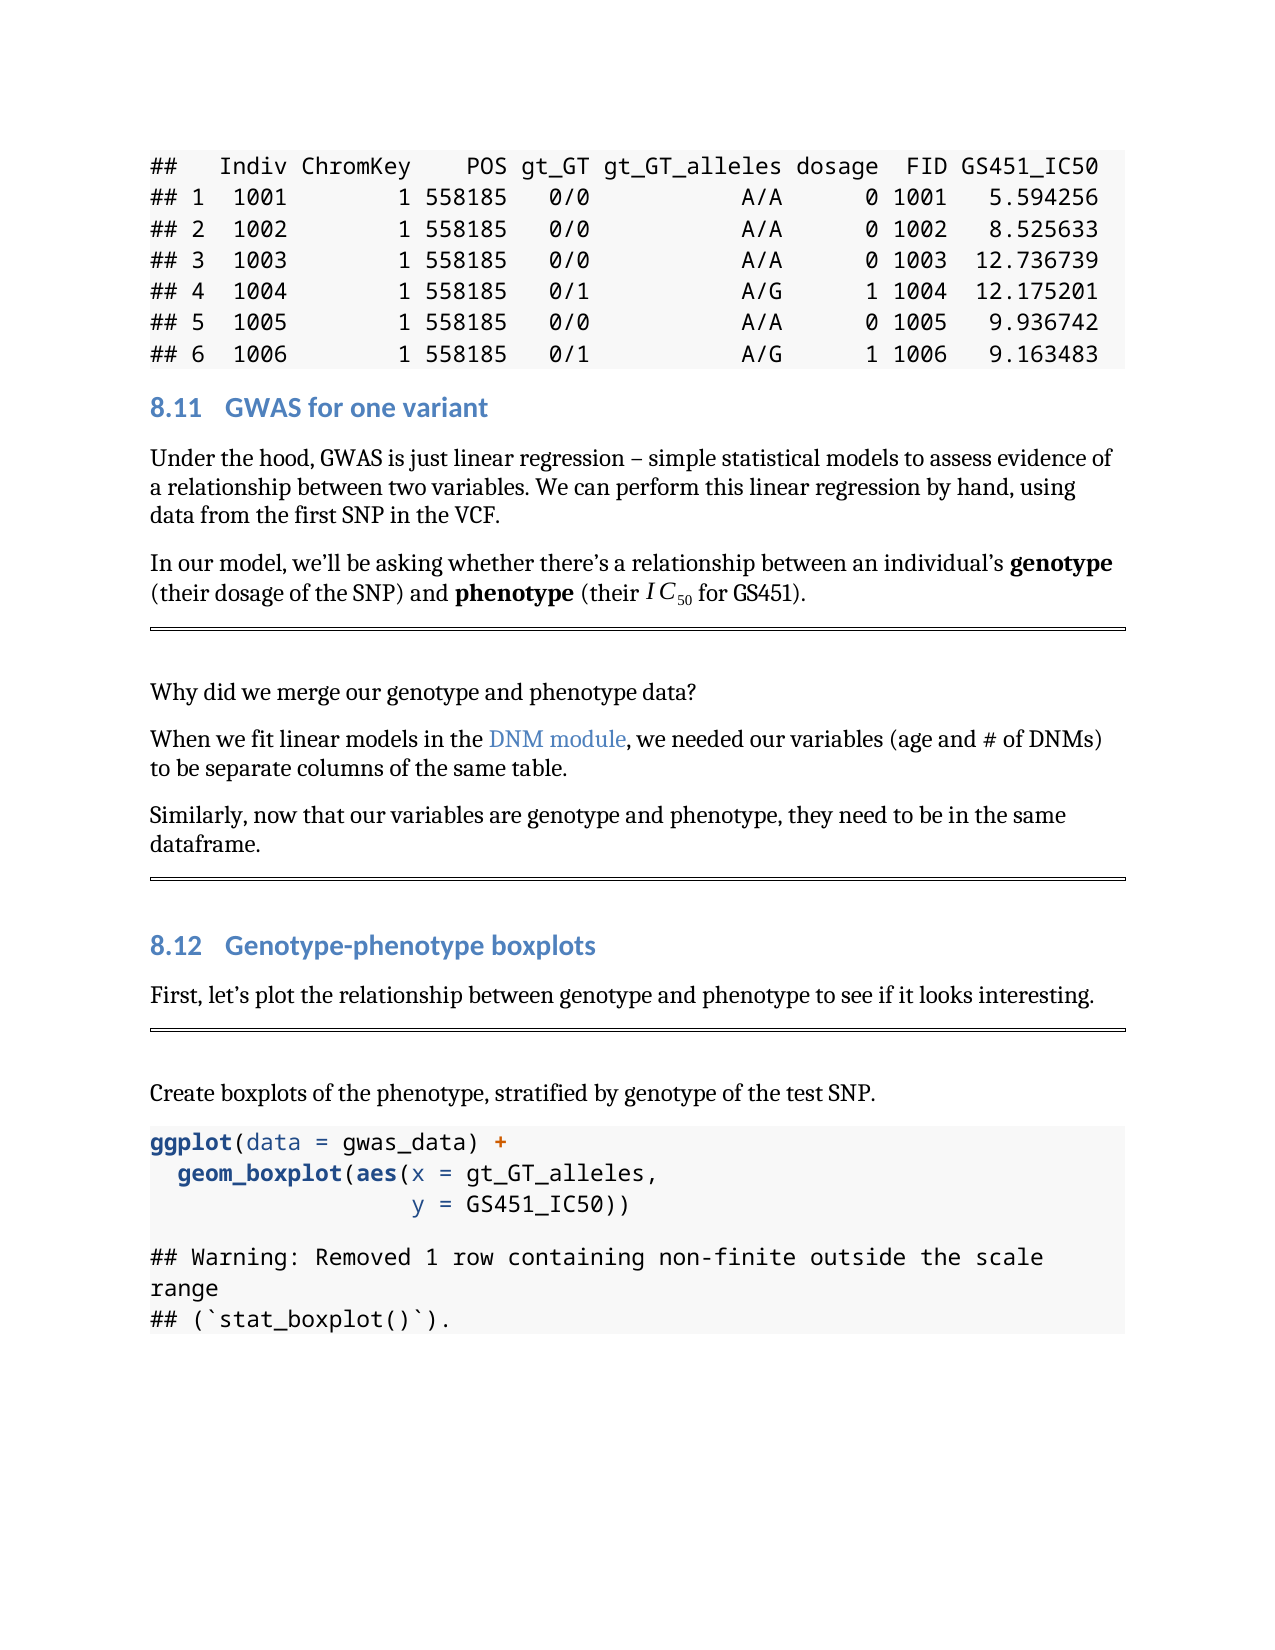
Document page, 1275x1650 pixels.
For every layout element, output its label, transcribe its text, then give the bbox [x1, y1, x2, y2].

text ## Indiv ChromKey POS gt_GT gt_GT_alleles dosage FID GS451_IC50 ## 1 1001 1 558185 0/0 A/A 0 1001 5.594256 ## 2 1002 1 558185 0/0 A/A 0 1002 8.525633 ## 3 1003 1 558185 0/0 A/A 0 1003 12.736739 ## 4 1004 1 558185 0/1 A/G 1 1004 12.175201 ## 5 1005 1 558185 0/0 A/A 0 1005 9.936742 ## 6 1006 1 558185 0/1 A/G 1 1006 9.163483 [150, 150, 1125, 369]
text First, let’s plot the relationship between genotype and phenotype to see if it looks interesting. [150, 981, 1125, 1010]
text ggplot(data = gwas_data) + geom_boxplot(aes(x = gt_GT_alleles, y = GS451_IC50)) [150, 1126, 1125, 1220]
text ## Warning: Removed 1 row containing non-finite outside the scale range ## (`stat_boxplot()`). [150, 1241, 1125, 1334]
subtitle 8.12 Genotype-phenotype boxplots [150, 927, 1125, 963]
text Why did we merge our genotype and phenotype data? [150, 677, 1125, 706]
text Create boxplots of the phenotype, stratified by genotype of the test SNP. [150, 1078, 1125, 1107]
subtitle 8.11 GWAS for one variant [150, 389, 1125, 425]
text In our model, we’ll be asking whether there’s a relationship between an individual’s genotype (their dosage of the SNP) and phenotype (their for GS451). [150, 549, 1125, 609]
text Similarly, now that our variables are genotype and phenotype, they need to be in the same dataframe. [150, 801, 1125, 859]
text Under the hood, GWAS is just linear regression – simple statistical models to assess evidence of a relationship between two variables. We can perform this linear regression by hand, using data from the first SNP in the VCF. [150, 444, 1125, 530]
text When we fit linear models in the DNM module, we needed our variables (age and # of DNMs) to be separate columns of the same table. [150, 725, 1125, 782]
